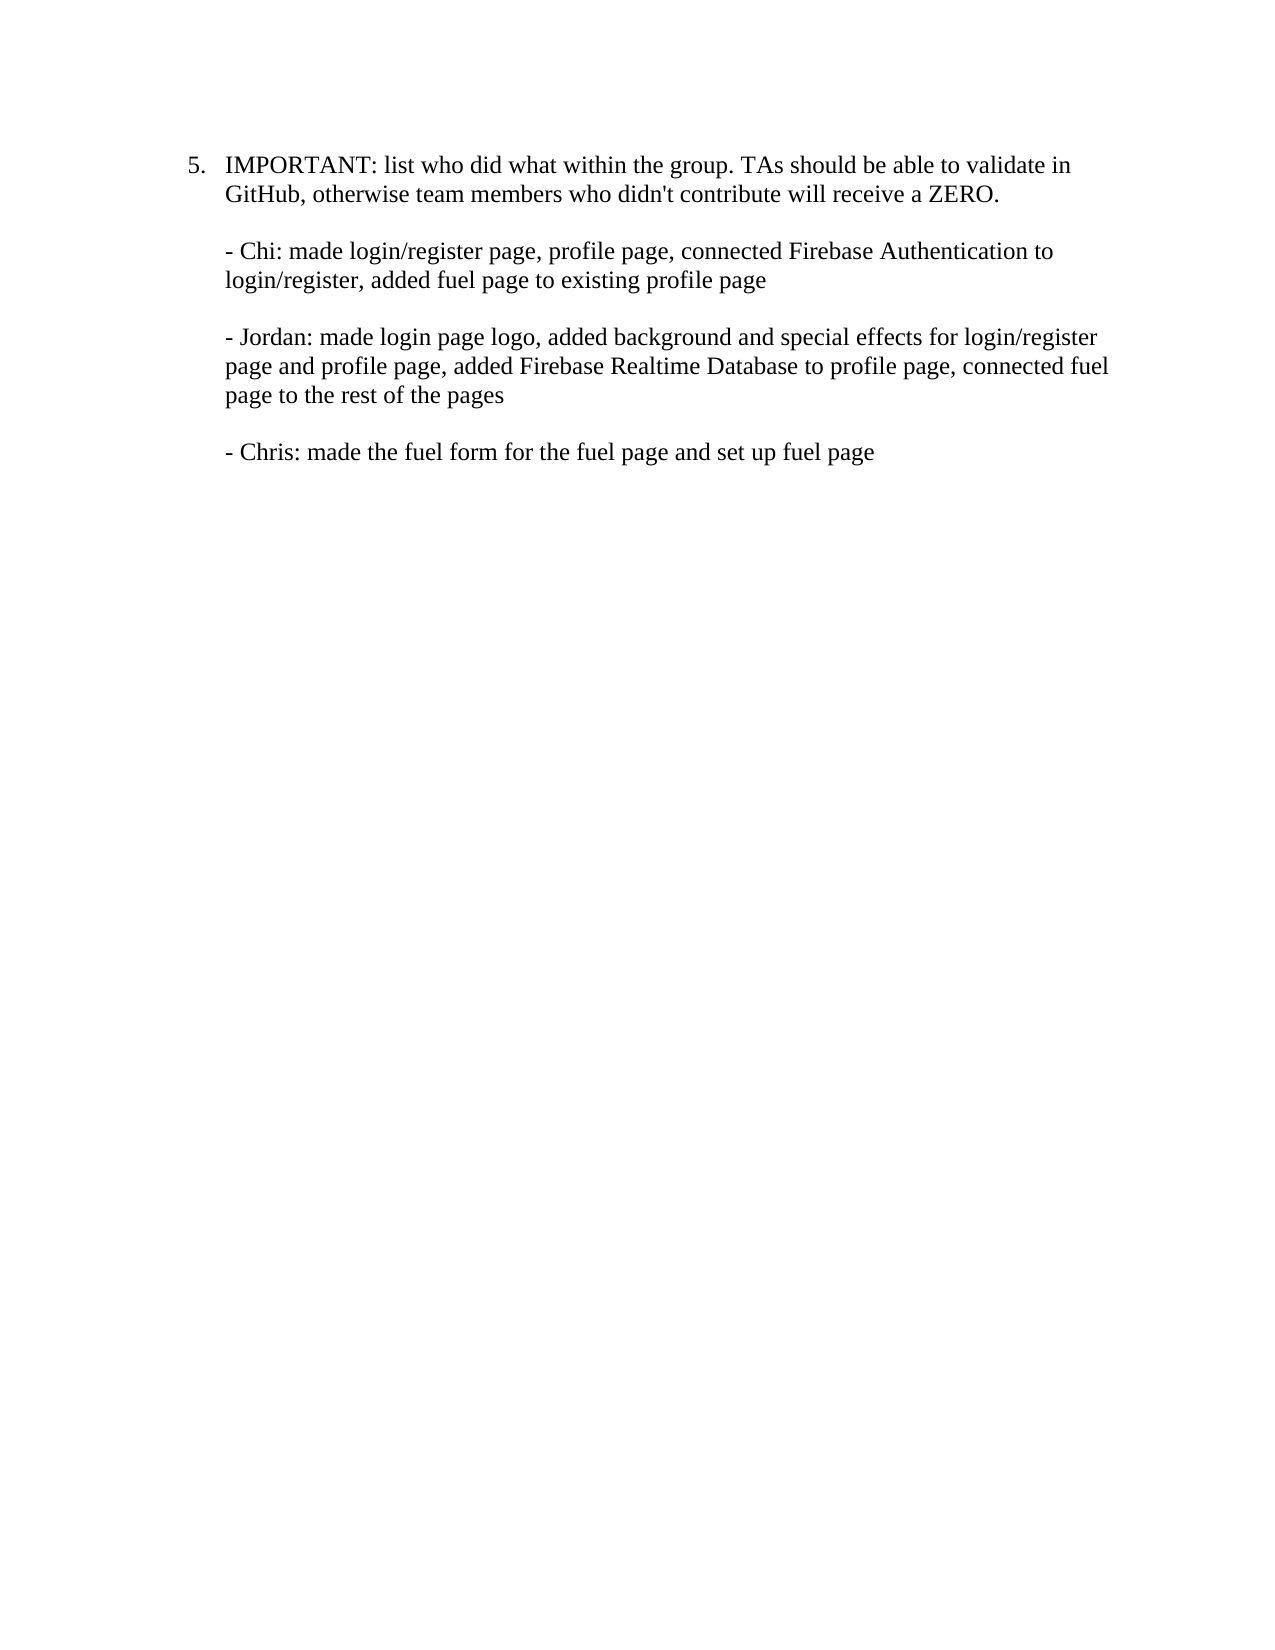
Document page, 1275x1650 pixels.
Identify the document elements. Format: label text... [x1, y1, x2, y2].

text - Chris: made the fuel form for the fuel page and set up fuel page [225, 437, 1125, 466]
text - Jordan: made login page logo, added background and special effects for login/register page and profile page, added Firebase Realtime Database to profile page, connected fuel page to the rest of the pages [225, 322, 1125, 409]
text - Chi: made login/register page, profile page, connected Firebase Authentication to login/register, added fuel page to existing profile page [225, 236, 1125, 294]
list IMPORTANT: list who did what within the group. TAs should be able to validate in GitHub, otherwise team members who didn't contribute will receive a ZERO. [187, 150, 1125, 207]
